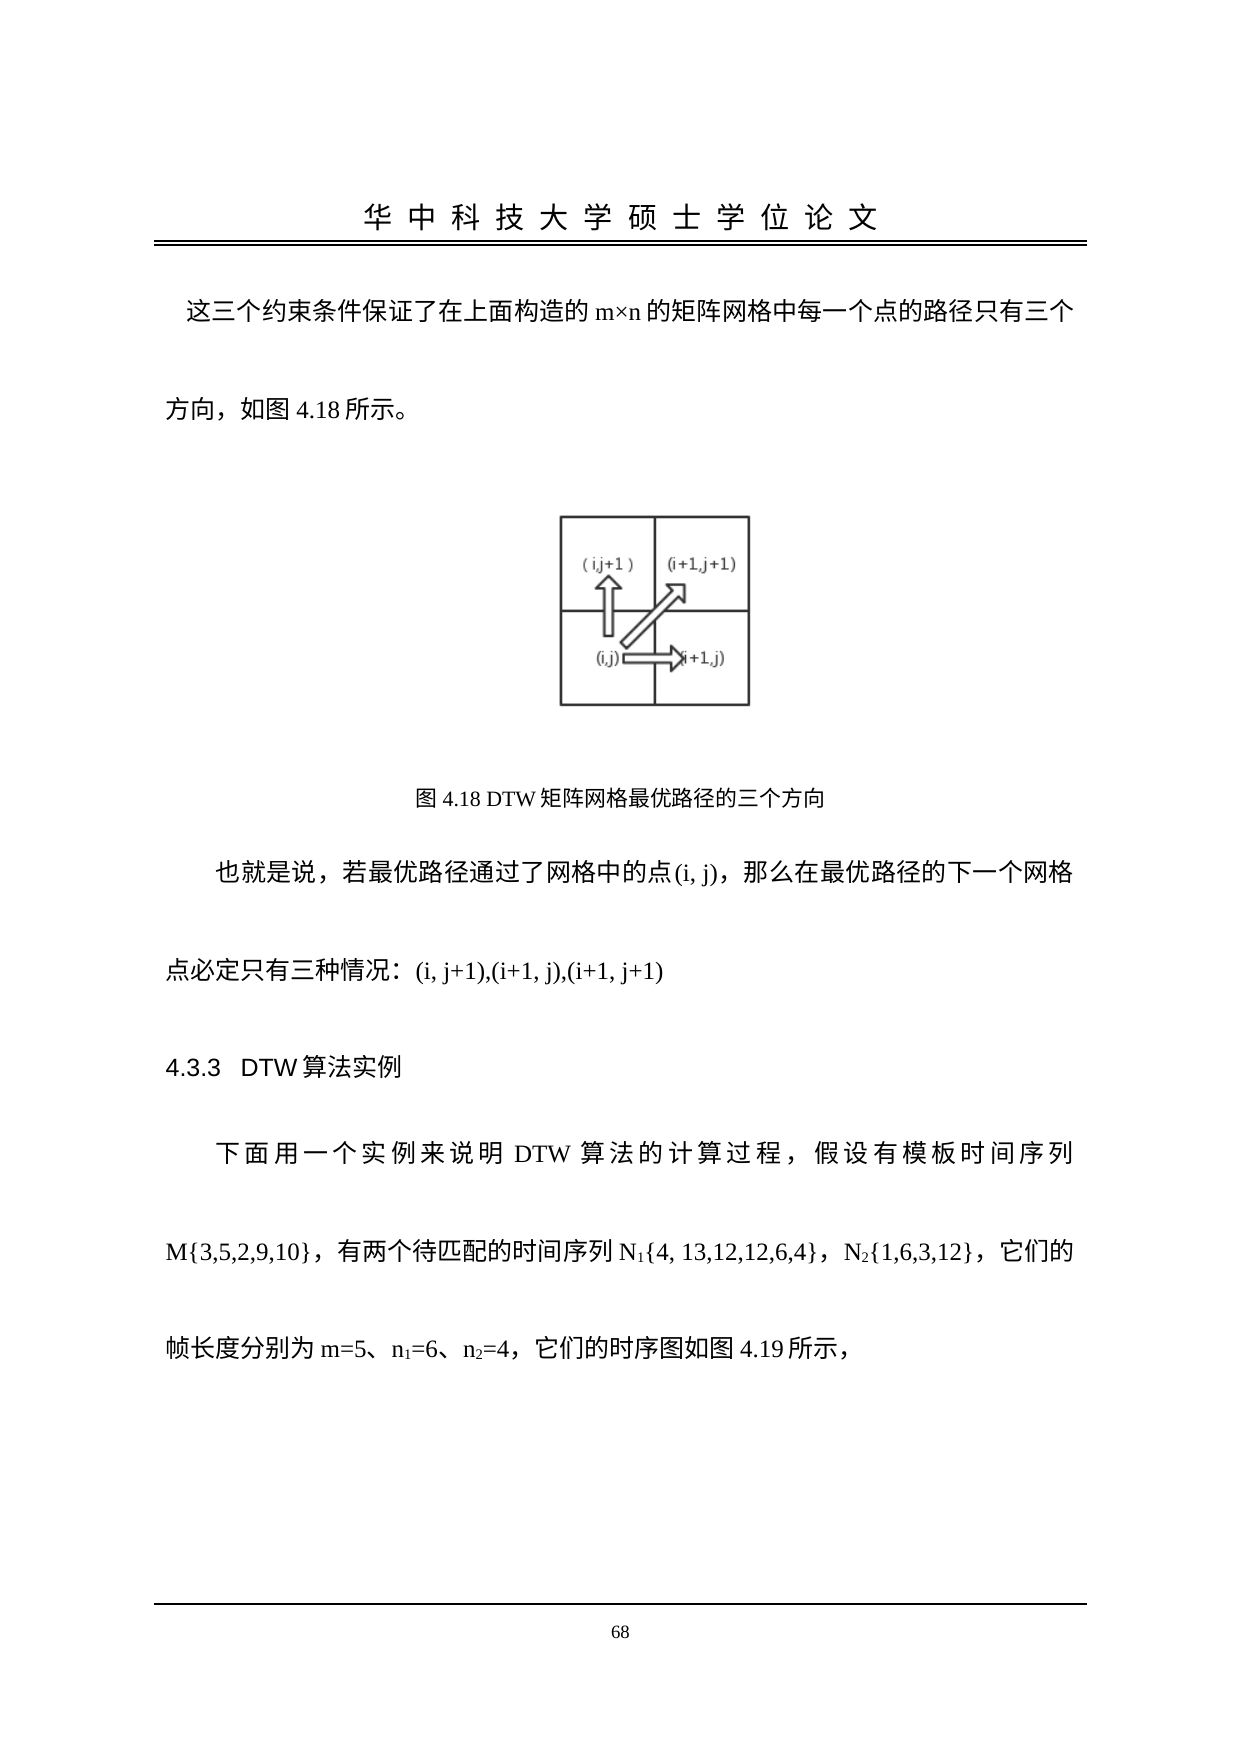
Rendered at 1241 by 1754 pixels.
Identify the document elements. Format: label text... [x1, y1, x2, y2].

picture [501, 457, 789, 745]
text 也就是说，若最优路径通过了网格中的点(i, j)，那么在最优路径的下一个网格点必定只有三种情况：(i, j+1),(i+1, j),(i+1, j+1) [165, 838, 1075, 1001]
subtitle DTW算法实例 [165, 1033, 1075, 1098]
